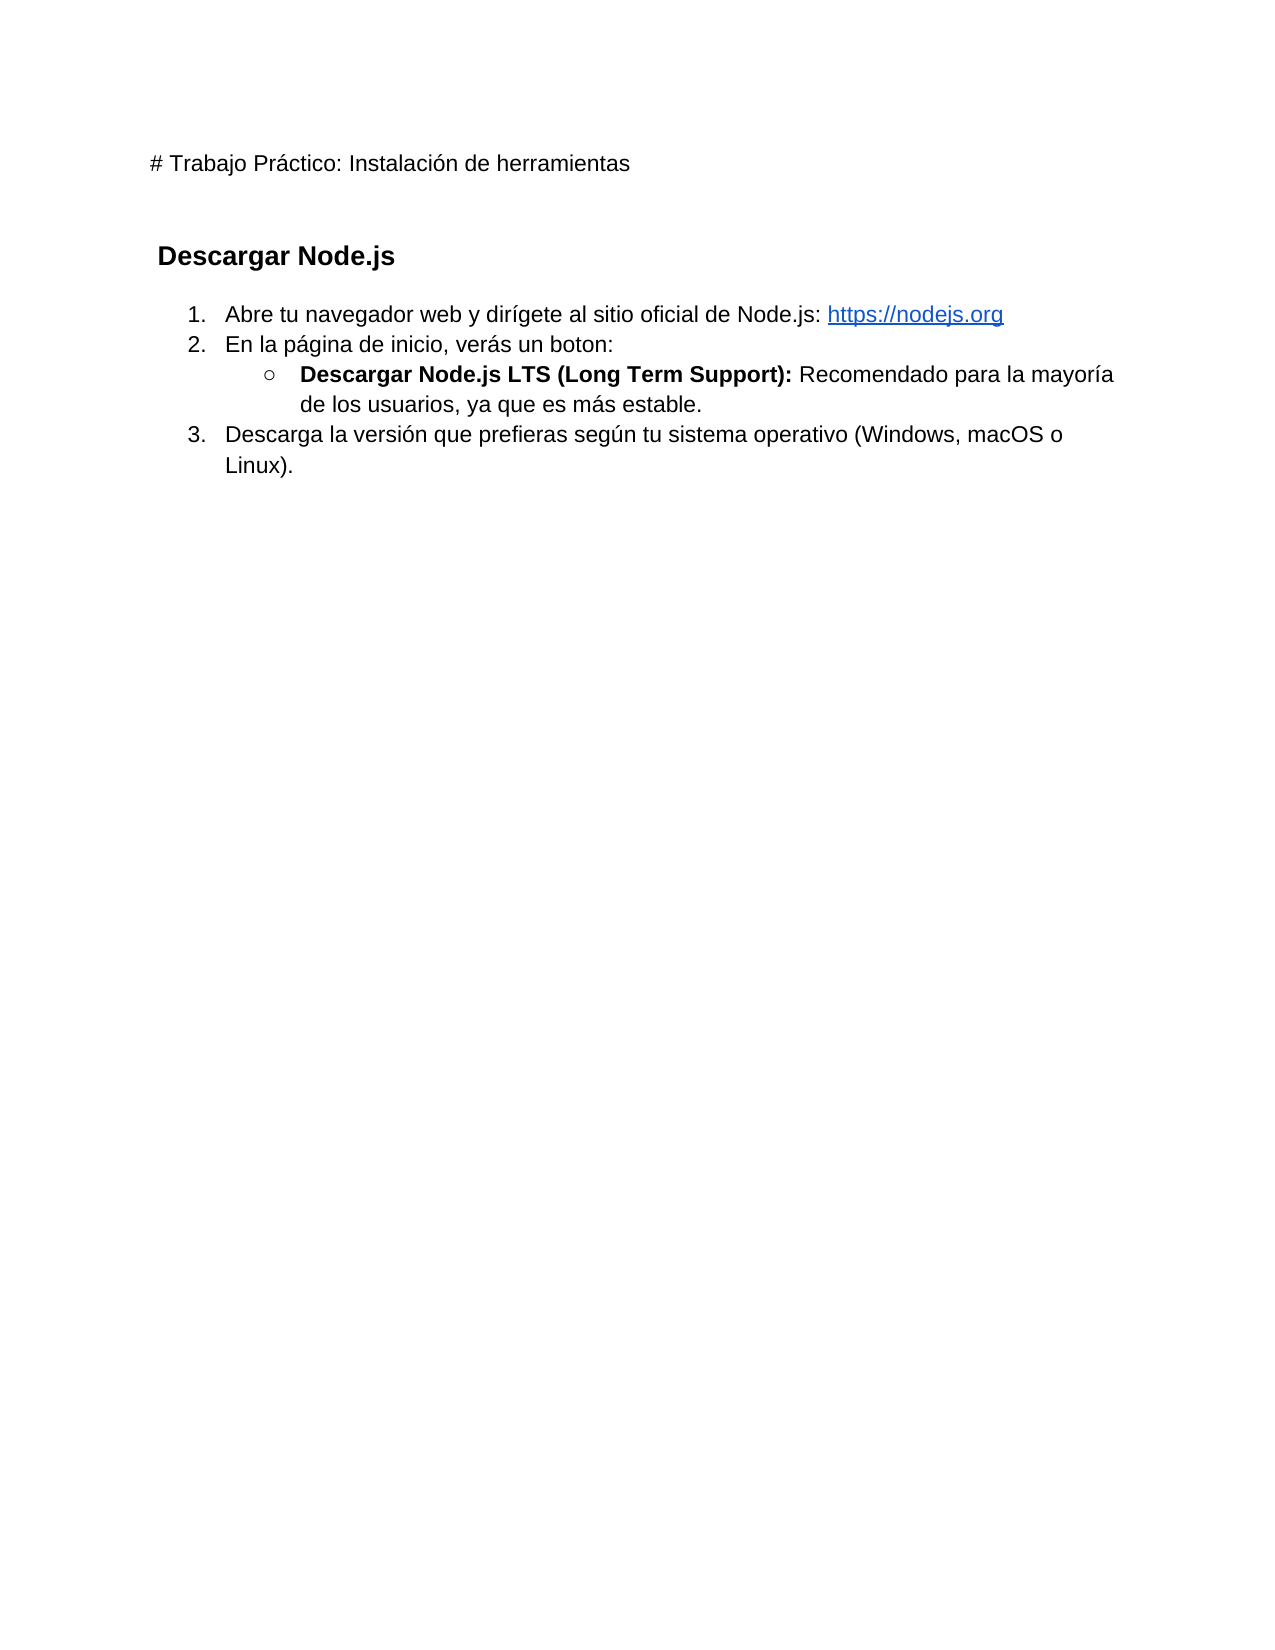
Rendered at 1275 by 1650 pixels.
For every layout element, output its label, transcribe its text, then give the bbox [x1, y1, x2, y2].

list En la página de inicio, verás un boton: [187, 331, 1125, 357]
list Descarga la versión que prefieras según tu sistema operativo (Windows, macOS o Linux). [187, 421, 1125, 478]
list Descargar Node.js LTS (Long Term Support): Recomendado para la mayoría de los usuarios, ya que es más estable. [262, 361, 1125, 417]
text # Trabajo Práctico: Instalación de herramientas [150, 150, 1125, 176]
list Abre tu navegador web y dirígete al sitio oficial de Node.js: https://nodejs.org [187, 301, 1125, 327]
subtitle Descargar Node.js [150, 239, 1125, 271]
